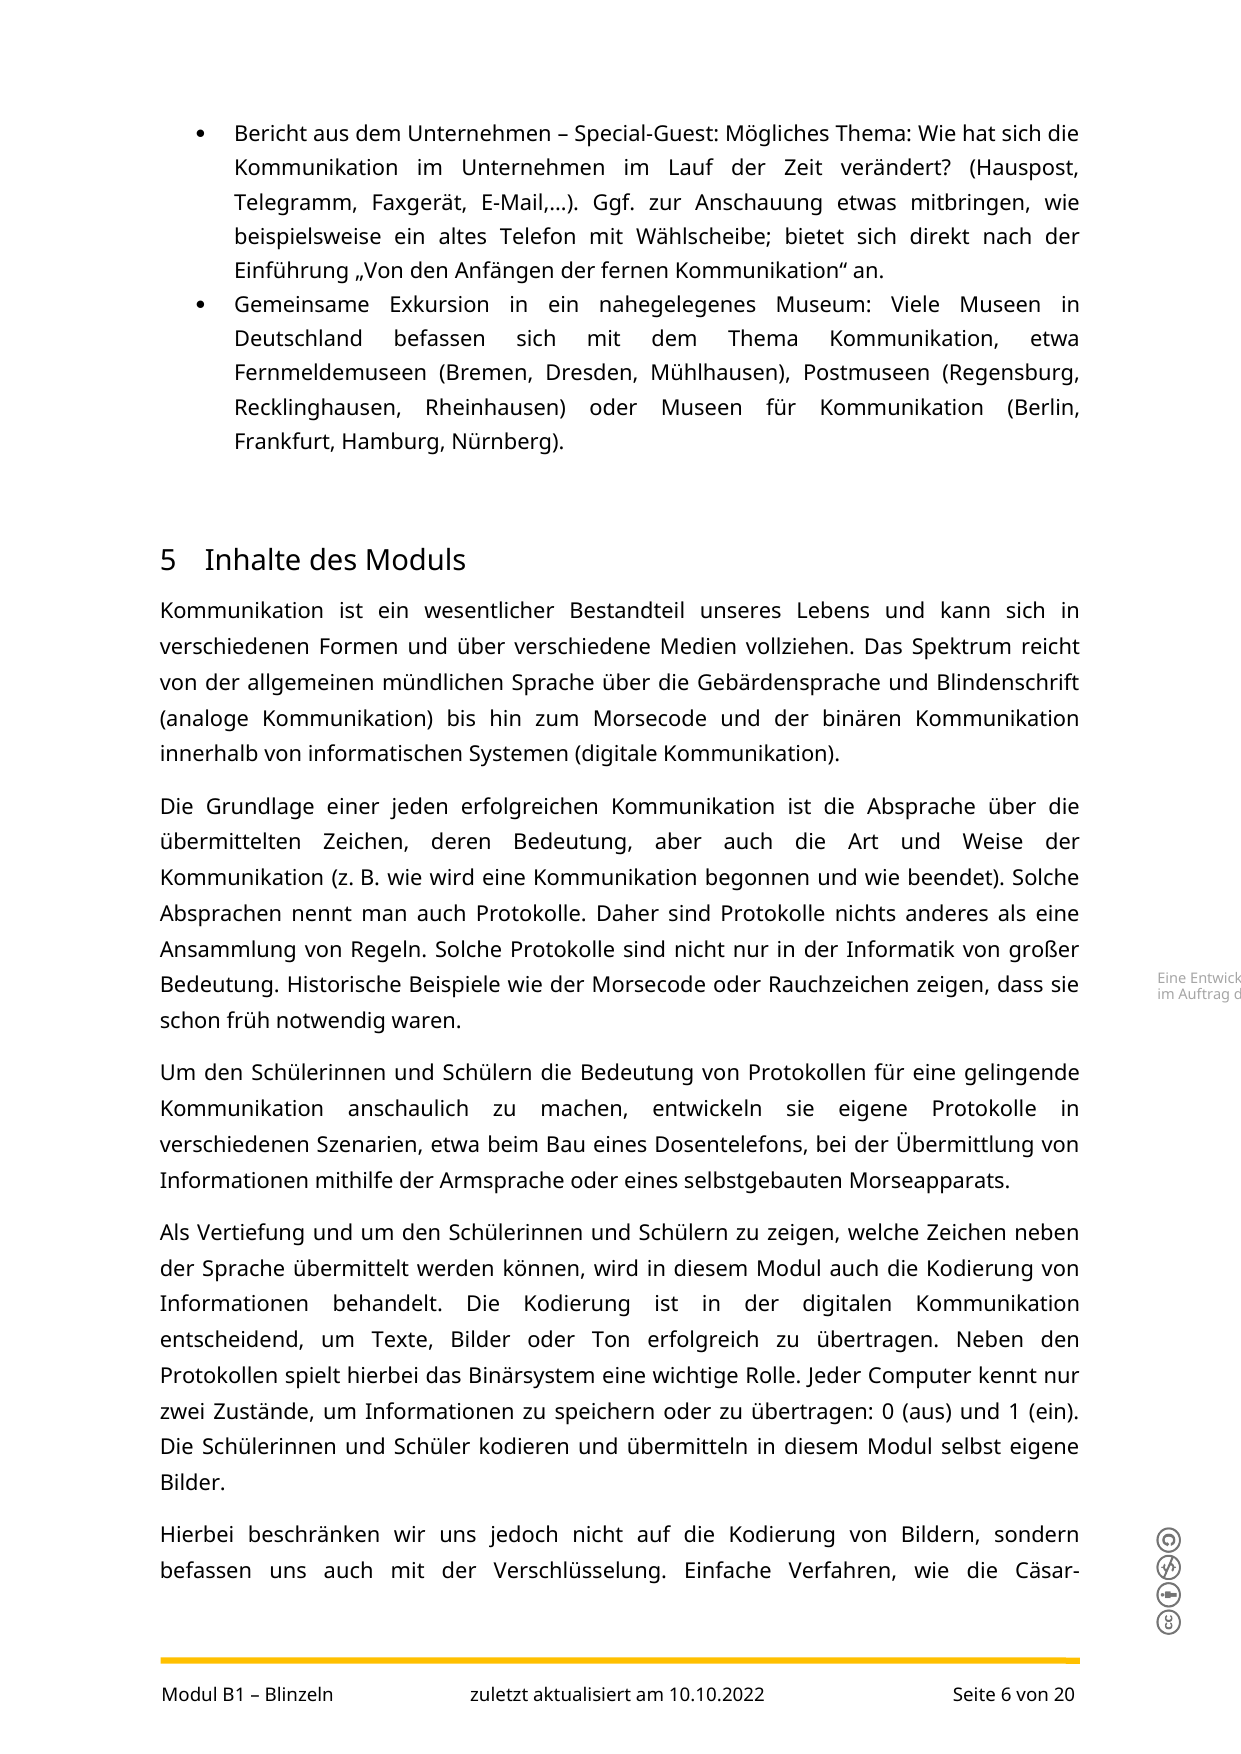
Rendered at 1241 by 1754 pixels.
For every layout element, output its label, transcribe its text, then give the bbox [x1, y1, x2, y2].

list Bericht aus dem Unternehmen – Special-Guest: Mögliches Thema: Wie hat sich die Kommunikation im Unternehmen im Lauf der Zeit verändert? (Hauspost, Telegramm, Faxgerät, E-Mail,…). Ggf. zur Anschauung etwas mitbringen, wie beispielsweise ein altes Telefon mit Wählscheibe; bietet sich direkt nach der Einführung „Von den Anfängen der fernen Kommunikation“ an. [197, 118, 1081, 284]
list Gemeinsame Exkursion in ein nahegelegenes Museum: Viele Museen in Deutschland befassen sich mit dem Thema Kommunikation, etwa Fernmeldemuseen (Bremen, Dresden, Mühlhausen), Postmuseen (Regensburg, Recklinghausen, Rheinhausen) oder Museen für Kommunikation (Berlin, Frankfurt, Hamburg, Nürnberg). [197, 289, 1081, 455]
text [159, 1519, 1081, 1585]
subtitle Inhalte des Moduls [159, 539, 1081, 579]
text Um den Schülerinnen und Schülern die Bedeutung von Protokollen für eine gelingende Kommunikation anschaulich zu machen, entwickeln sie eigene Protokolle in verschiedenen Szenarien, etwa beim Bau eines Dosentelefons, bei der Übermittlung von Informationen mithilfe der Armsprache oder eines selbstgebauten Morseapparats. [159, 1057, 1081, 1194]
text Kommunikation ist ein wesentlicher Bestandteil unseres Lebens und kann sich in verschiedenen Formen und über verschiedene Medien vollziehen. Das Spektrum reicht von der allgemeinen mündlichen Sprache über die Gebärdensprache und Blindenschrift (analoge Kommunikation) bis hin zum Morsecode und der binären Kommunikation innerhalb von informatischen Systemen (digitale Kommunikation). [159, 595, 1081, 768]
text Als Vertiefung und um den Schülerinnen und Schülern zu zeigen, welche Zeichen neben der Sprache übermittelt werden können, wird in diesem Modul auch die Kodierung von Informationen behandelt. Die Kodierung ist in der digitalen Kommunikation entscheidend, um Texte, Bilder oder Ton erfolgreich zu übertragen. Neben den Protokollen spielt hierbei das Binärsystem eine wichtige Rolle. Jeder Computer kennt nur zwei Zustände, um Informationen zu speichern oder zu übertragen: 0 (aus) und 1 (ein). Die Schülerinnen und Schüler kodieren und übermitteln in diesem Modul selbst eigene Bilder. [159, 1217, 1081, 1497]
text Die Grundlage einer jeden erfolgreichen Kommunikation ist die Absprache über die übermittelten Zeichen, deren Bedeutung, aber auch die Art und Weise der Kommunikation (z. B. wie wird eine Kommunikation begonnen und wie beendet). Solche Absprachen nennt man auch Protokolle. Daher sind Protokolle nichts anderes als eine Ansammlung von Regeln. Solche Protokolle sind nicht nur in der Informatik von großer Bedeutung. Historische Beispiele wie der Morsecode oder Rauchzeichen zeigen, dass sie schon früh notwendig waren. [159, 791, 1081, 1035]
